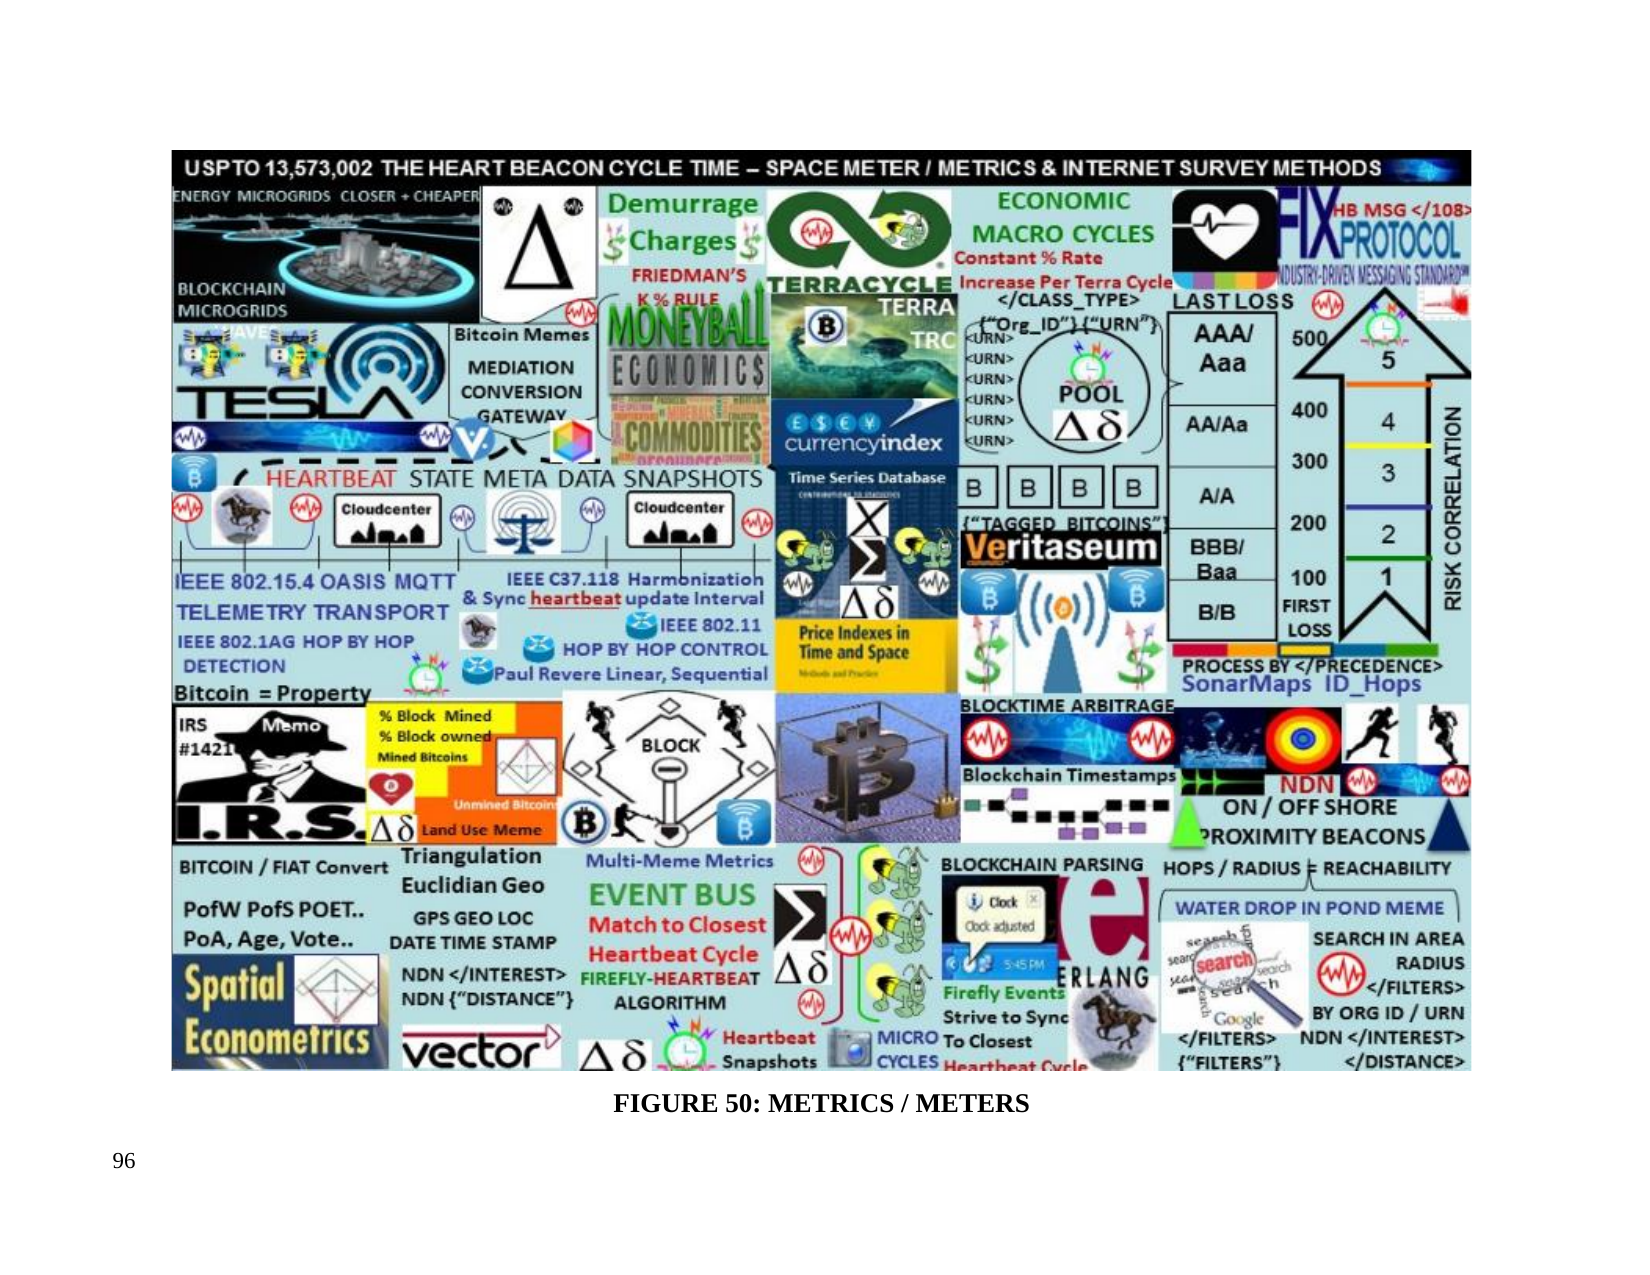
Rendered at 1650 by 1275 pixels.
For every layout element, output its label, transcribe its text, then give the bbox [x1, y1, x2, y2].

text FIGURE 50: METRICS / METERS [112, 1087, 1531, 1118]
picture [171, 150, 1472, 1071]
